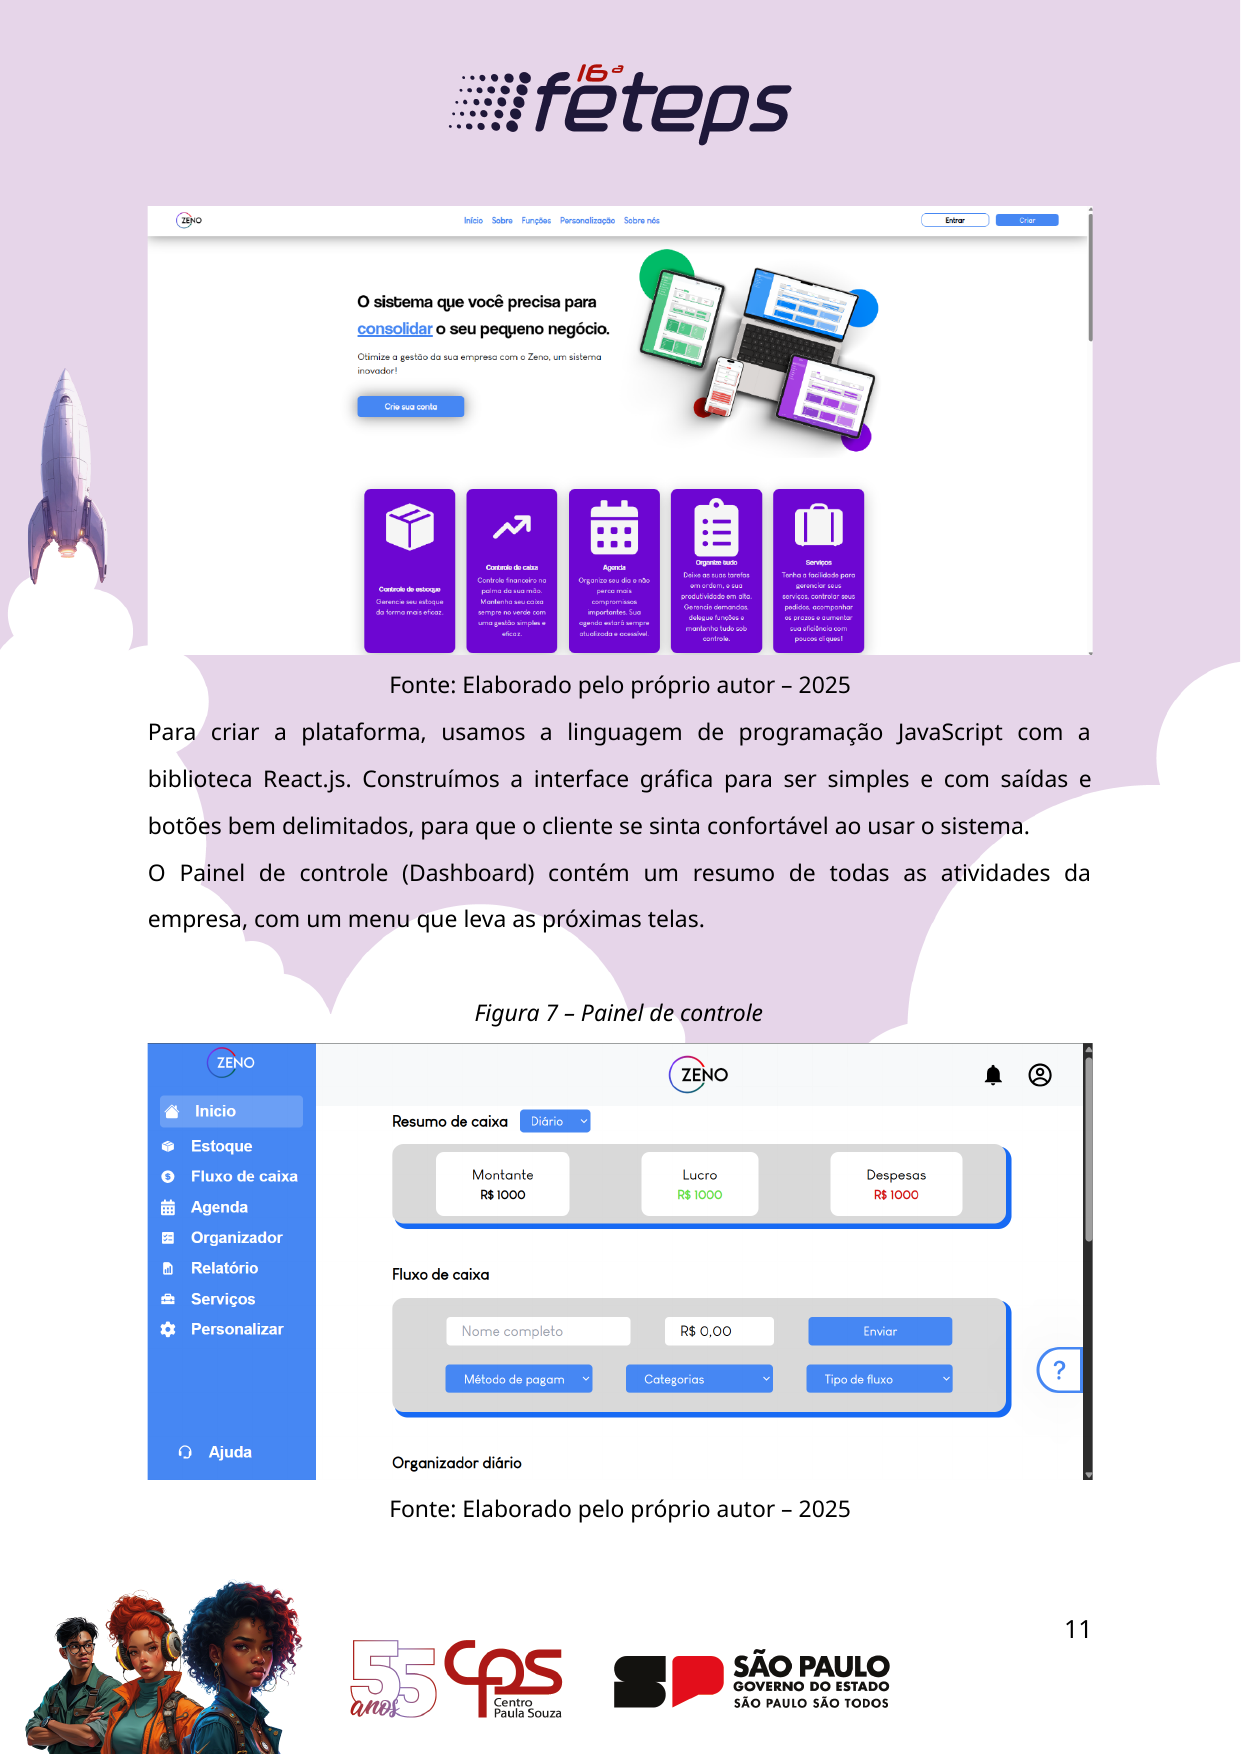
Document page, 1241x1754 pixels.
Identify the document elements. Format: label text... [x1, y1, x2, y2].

text O Painel de controle (Dashboard) contém um resumo de todas as atividades da empresa, com um menu que leva as próximas telas. [148, 856, 1092, 934]
picture [0, 0, 1241, 1754]
text Para criar a plataforma, usamos a linguagem de programação JavaScript com a biblioteca React.js. Construímos a interface gráfica para ser simples e com saídas e botões bem delimitados, para que o cliente se sinta confortável ao usar o sistema. [148, 716, 1092, 841]
text Figura 7 – Painel de controle [148, 997, 1092, 1028]
text Fonte: Elaborado pelo próprio autor – 2025 [148, 1493, 1092, 1524]
text Fonte: Elaborado pelo próprio autor – 2025 [148, 669, 1092, 700]
